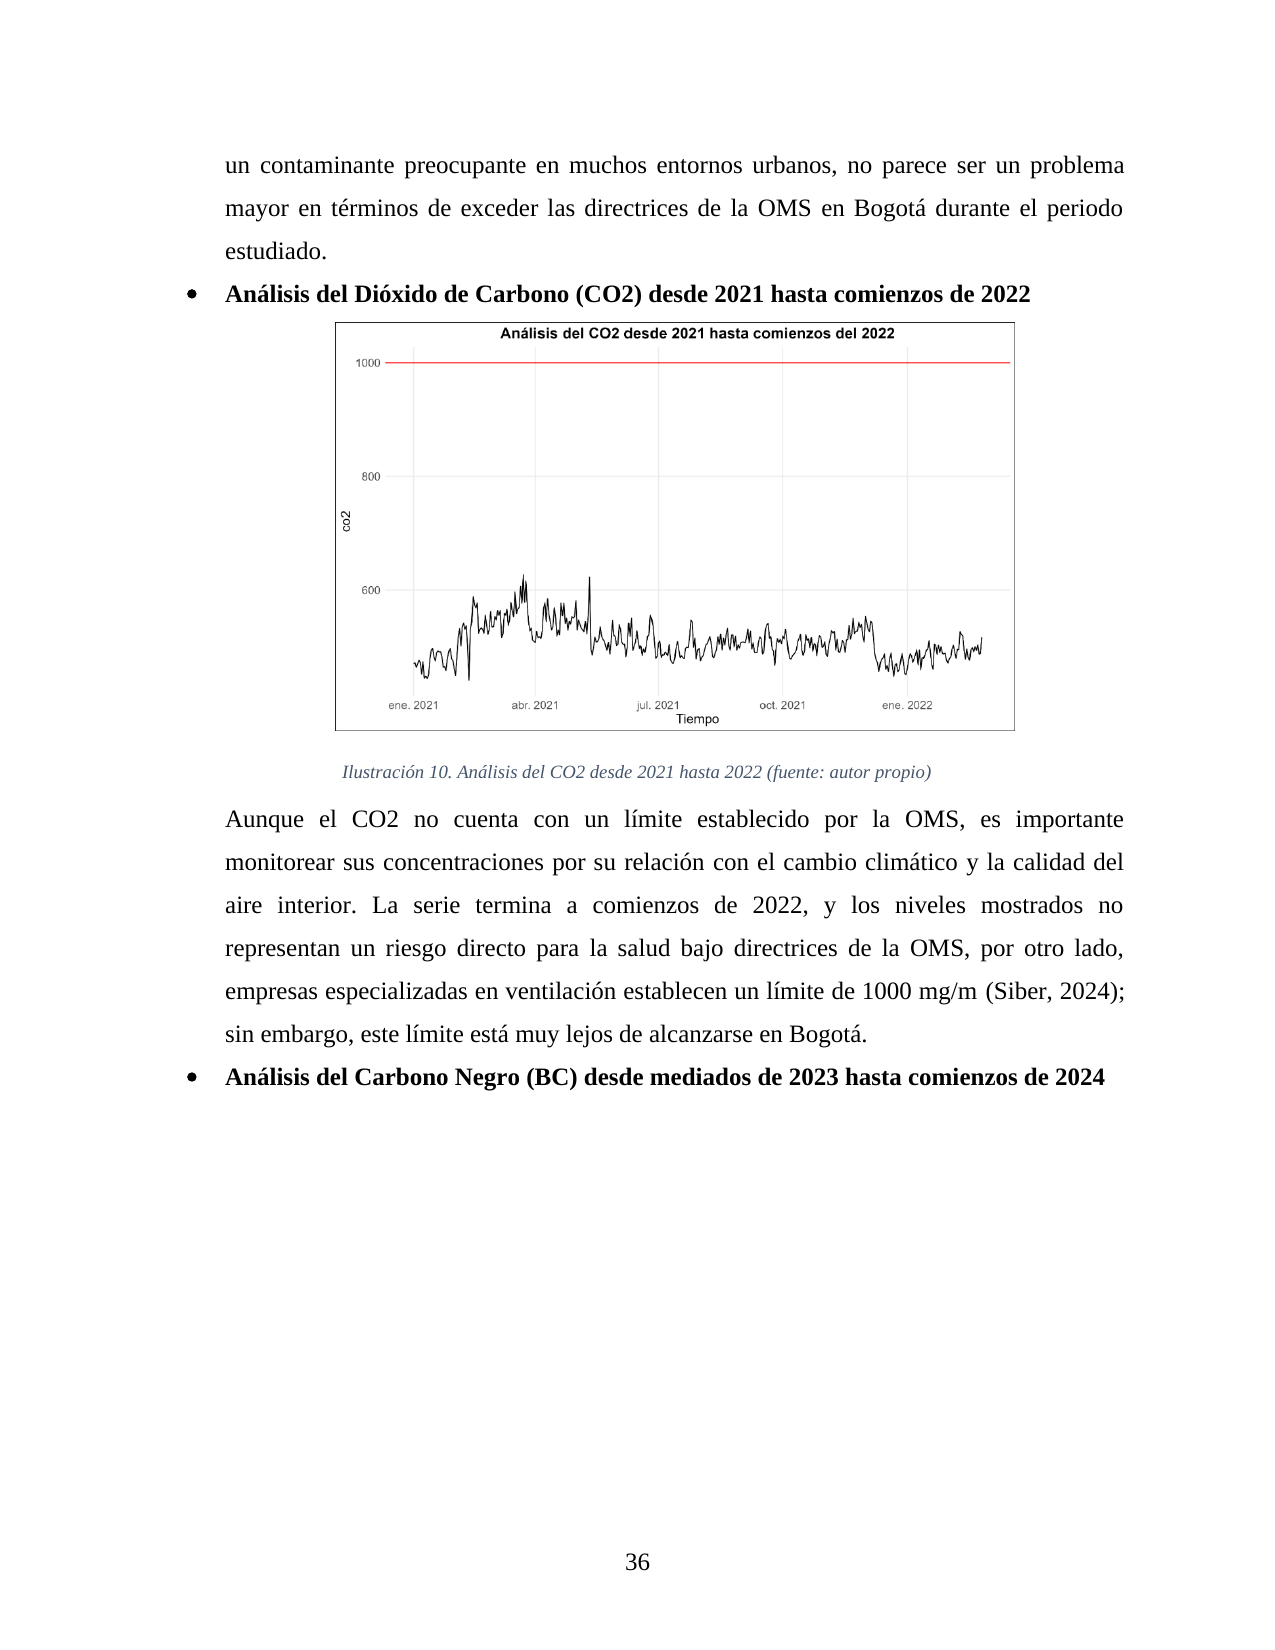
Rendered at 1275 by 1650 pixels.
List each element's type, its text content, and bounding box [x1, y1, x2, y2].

list Análisis del Dióxido de Carbono (CO2) desde 2021 hasta comienzos de 2022 [187, 279, 1125, 308]
list Aunque el CO2 no cuenta con un límite establecido por la OMS, es importante monitorear sus concentraciones por su relación con el cambio climático y la calidad del aire interior. La serie termina a comienzos de 2022, y los niveles mostrados no representan un riesgo directo para la salud bajo directrices de la OMS, por otro lado, empresas especializadas en ventilación establecen un límite de 1000 mg/m ; sin embargo, este límite está muy lejos de alcanzarse en Bogotá. [225, 804, 1125, 1048]
list Análisis del Carbono Negro (BC) desde mediados de 2023 hasta comienzos de 2024 [187, 1062, 1125, 1091]
picture [335, 322, 1015, 731]
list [225, 150, 1125, 265]
text Ilustración 10. Análisis del CO2 desde 2021 hasta 2022 (fuente: autor propio) [150, 761, 1125, 783]
